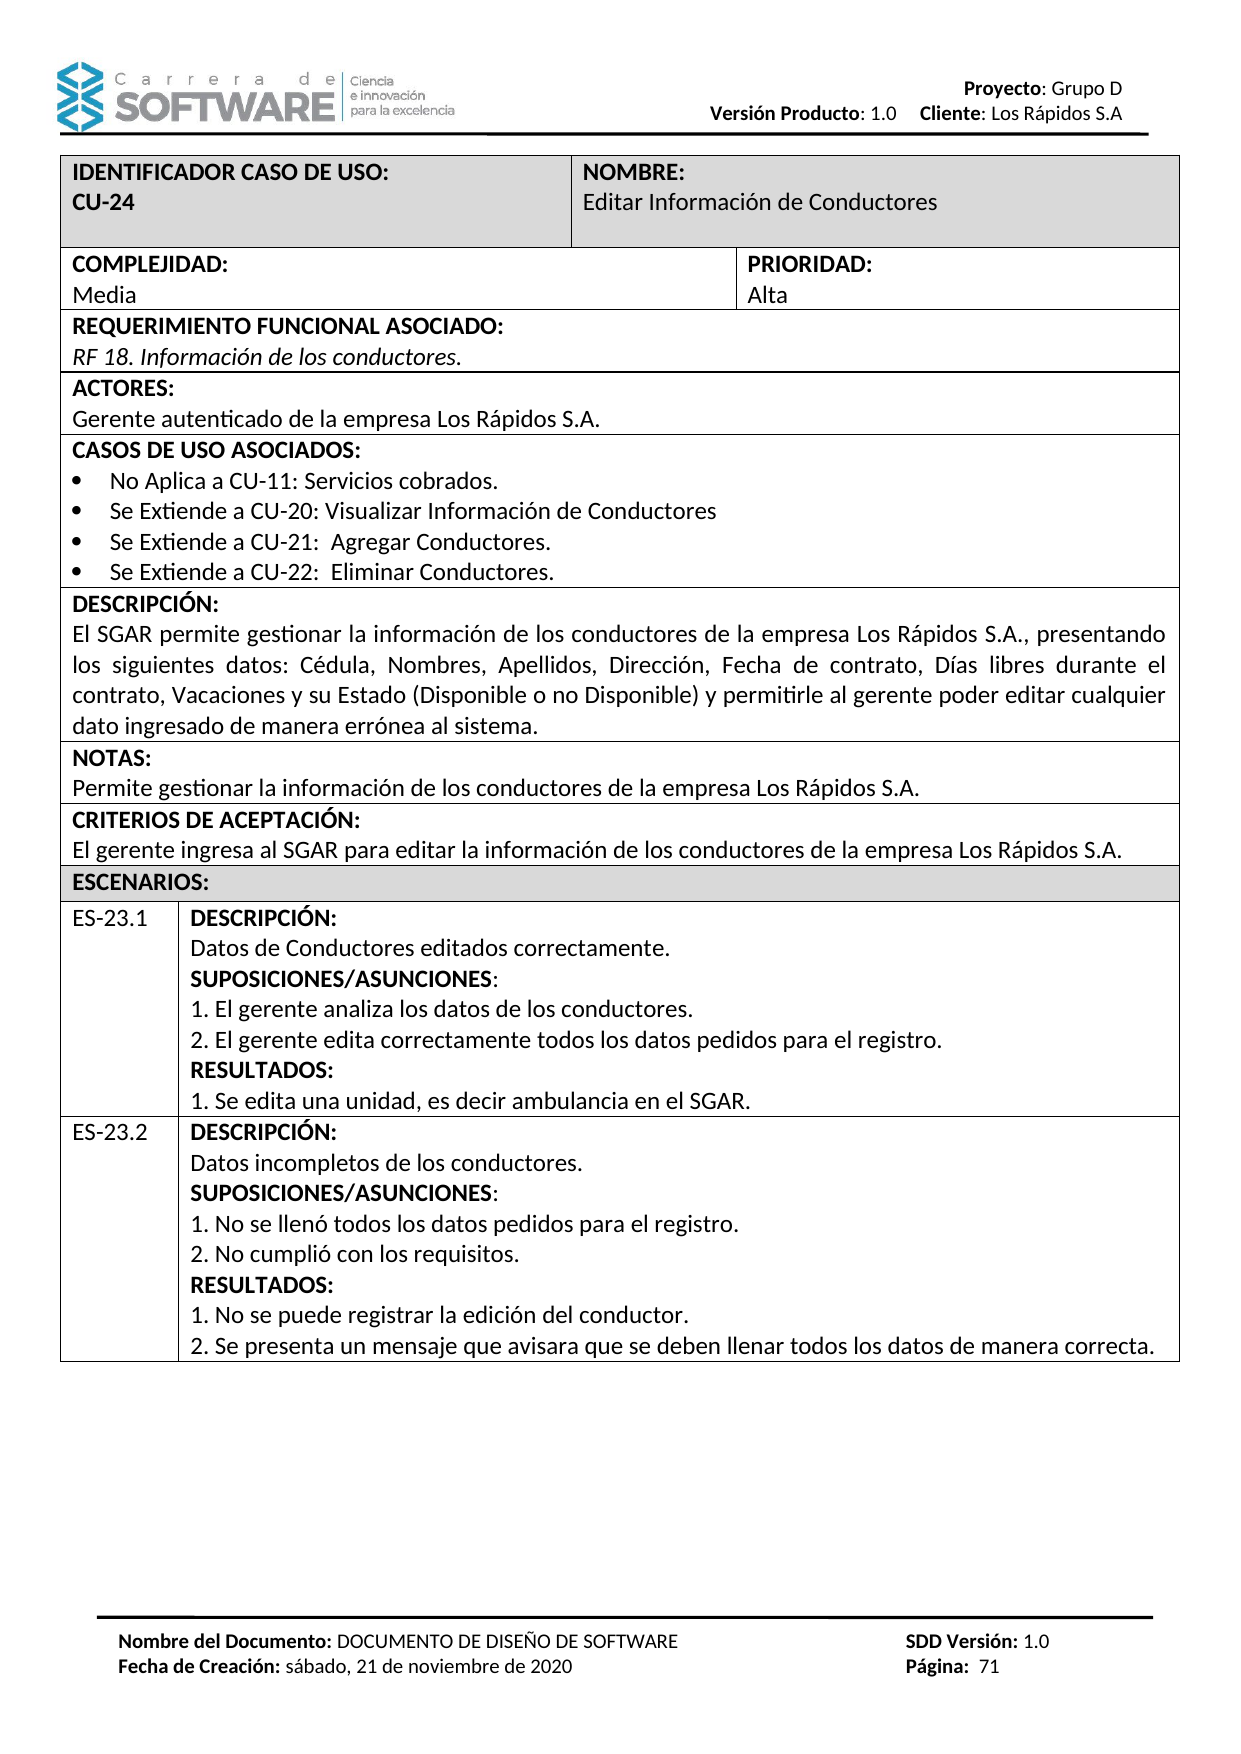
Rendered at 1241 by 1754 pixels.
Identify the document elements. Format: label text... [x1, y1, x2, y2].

table_cell DESCRIPCIÓN: El SGAR permite gestionar la información de los conductores de la empresa Los Rápidos S.A., presentando los siguientes datos: Cédula, Nombres, Apellidos, Dirección, Fecha de contrato, Días libres durante el contrato, Vacaciones y su Estado (Disponible o no Disponible) y permitirle al gerente poder editar cualquier dato ingresado de manera errónea al sistema. [61, 588, 1179, 741]
picture [46, 46, 461, 154]
table_header IDENTIFICADOR CASO DE USO: CU-24 [61, 156, 571, 247]
table_cell ACTORES: Gerente autenticado de la empresa Los Rápidos S.A. [61, 373, 1179, 433]
table_cell NOTAS: Permite gestionar la información de los conductores de la empresa Los Rápidos S.A. [61, 742, 1179, 803]
table_cell COMPLEJIDAD: Media [61, 248, 736, 309]
table_cell ES-23.2 [61, 1117, 178, 1361]
table_cell REQUERIMIENTO FUNCIONAL ASOCIADO: RF 18. Información de los conductores. [61, 310, 1179, 371]
table_cell PRIORIDAD: Alta [737, 248, 1179, 309]
table_cell ESCENARIOS: [61, 866, 1179, 901]
table_cell CRITERIOS DE ACEPTACIÓN: El gerente ingresa al SGAR para editar la información de los conductores de la empresa Los Rápidos S.A. [61, 804, 1179, 865]
table_cell DESCRIPCIÓN: Datos incompletos de los conductores. SUPOSICIONES/ASUNCIONES: 1. No se llenó todos los datos pedidos para el registro. 2. No cumplió con los requisitos. RESULTADOS: 1. No se puede registrar la edición del conductor. 2. Se presenta un mensaje que avisara que se deben llenar todos los datos de manera correcta. [179, 1117, 1179, 1361]
table_cell ES-23.1 [61, 902, 178, 1116]
table_cell DESCRIPCIÓN: Datos de Conductores editados correctamente. SUPOSICIONES/ASUNCIONES: 1. El gerente analiza los datos de los conductores. 2. El gerente edita correctamente todos los datos pedidos para el registro. RESULTADOS: 1. Se edita una unidad, es decir ambulancia en el SGAR. [179, 902, 1179, 1116]
table_header NOMBRE: Editar Información de Conductores [572, 156, 1179, 247]
table_cell CASOS DE USO ASOCIADOS: No Aplica a CU-11: Servicios cobrados. Se Extiende a CU-20: Visualizar Información de Conductores Se Extiende a CU-21: Agregar Conductores. Se Extiende a CU-22: Eliminar Conductores. [61, 435, 1179, 587]
